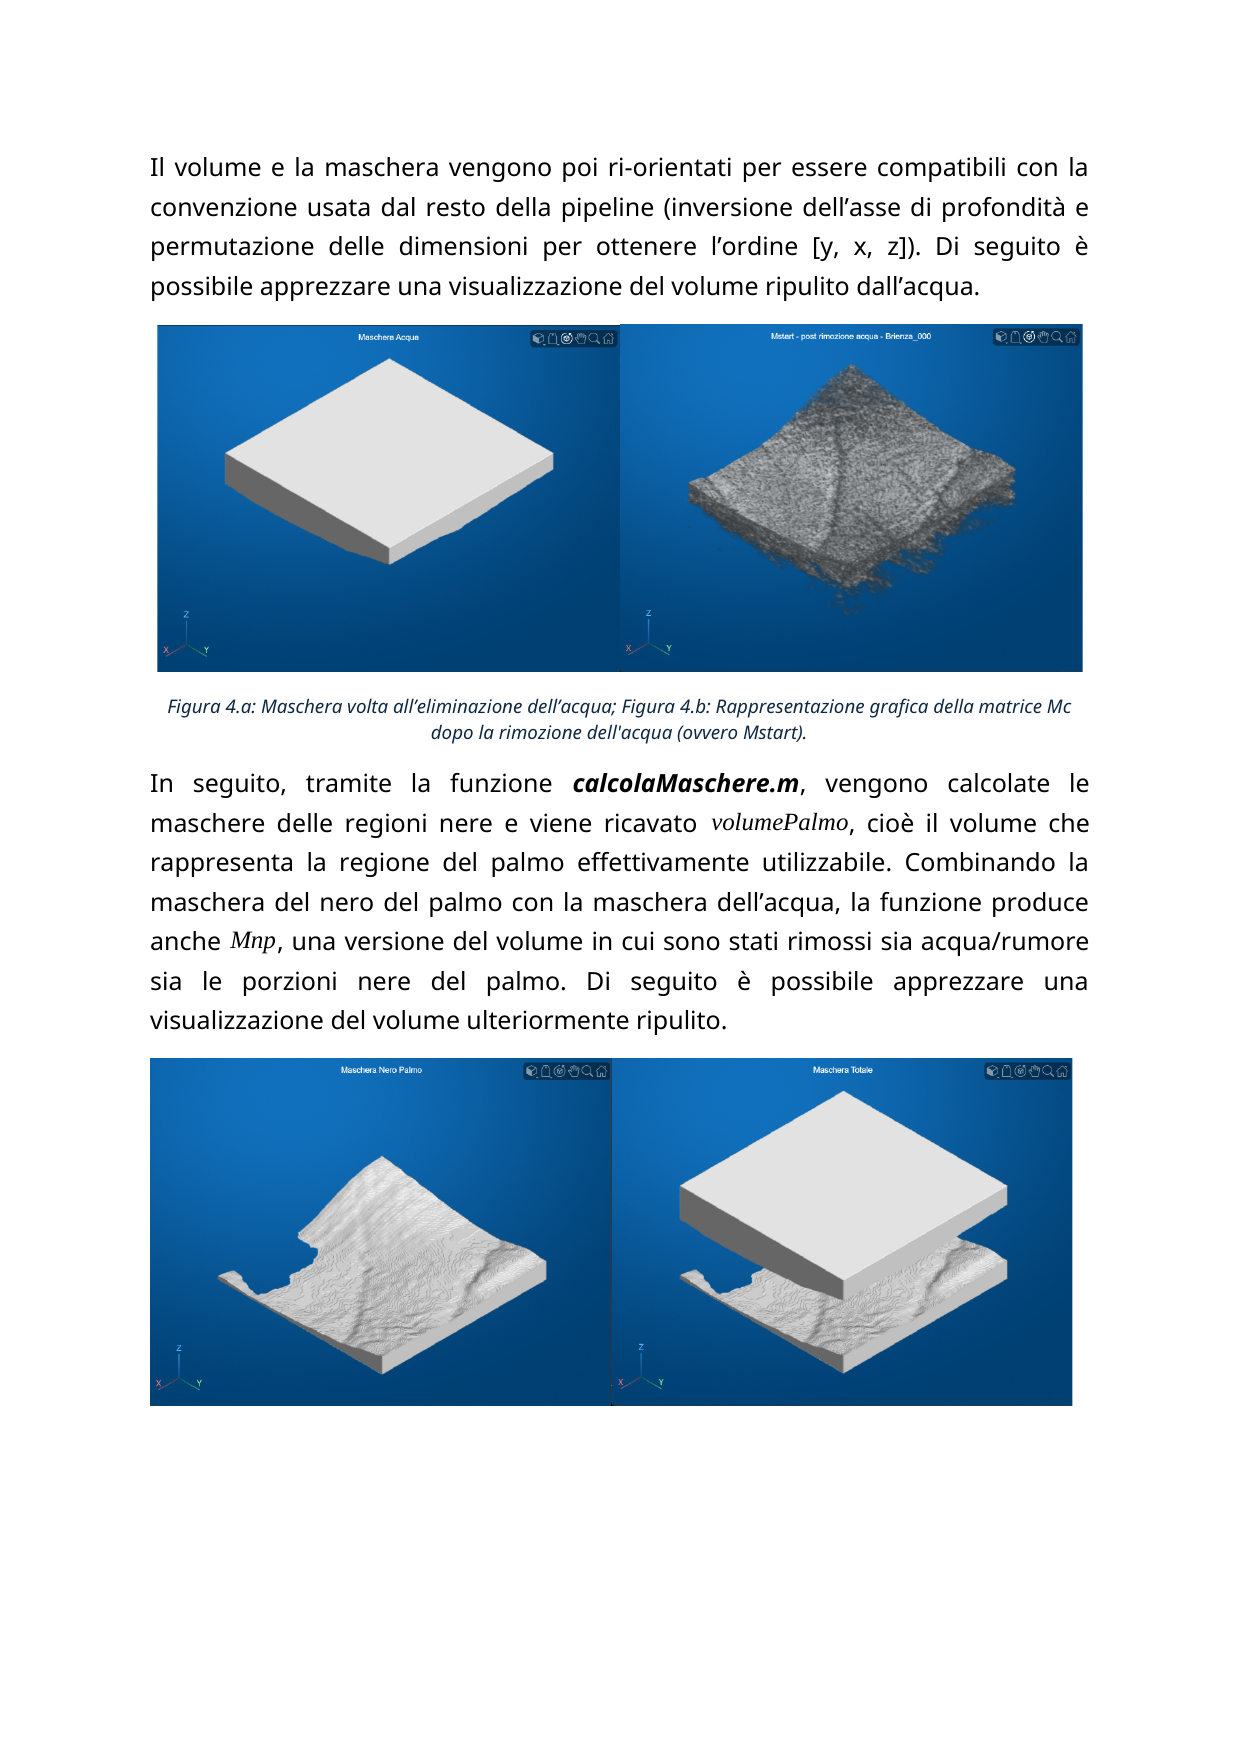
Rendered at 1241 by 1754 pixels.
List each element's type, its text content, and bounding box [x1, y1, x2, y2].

text In seguito, tramite la funzione calcolaMaschere.m, vengono calcolate le maschere delle regioni nere e viene ricavato , cioè il volume che rappresenta la regione del palmo effettivamente utilizzabile. Combinando la maschera del nero del palmo con la maschera dell’acqua, la funzione produce anche , una versione del volume in cui sono stati rimossi sia acqua/rumore sia le porzioni nere del palmo. Di seguito è possibile apprezzare una visualizzazione del volume ulteriormente ripulito. [150, 766, 1090, 1037]
picture [157, 324, 1083, 672]
picture [150, 1058, 1073, 1406]
text Il volume e la maschera vengono poi ri-orientati per essere compatibili con la convenzione usata dal resto della pipeline (inversione dell’asse di profondità e permutazione delle dimensioni per ottenere l’ordine [y, x, z]). Di seguito è possibile apprezzare una visualizzazione del volume ripulito dall’acqua. [150, 150, 1090, 302]
